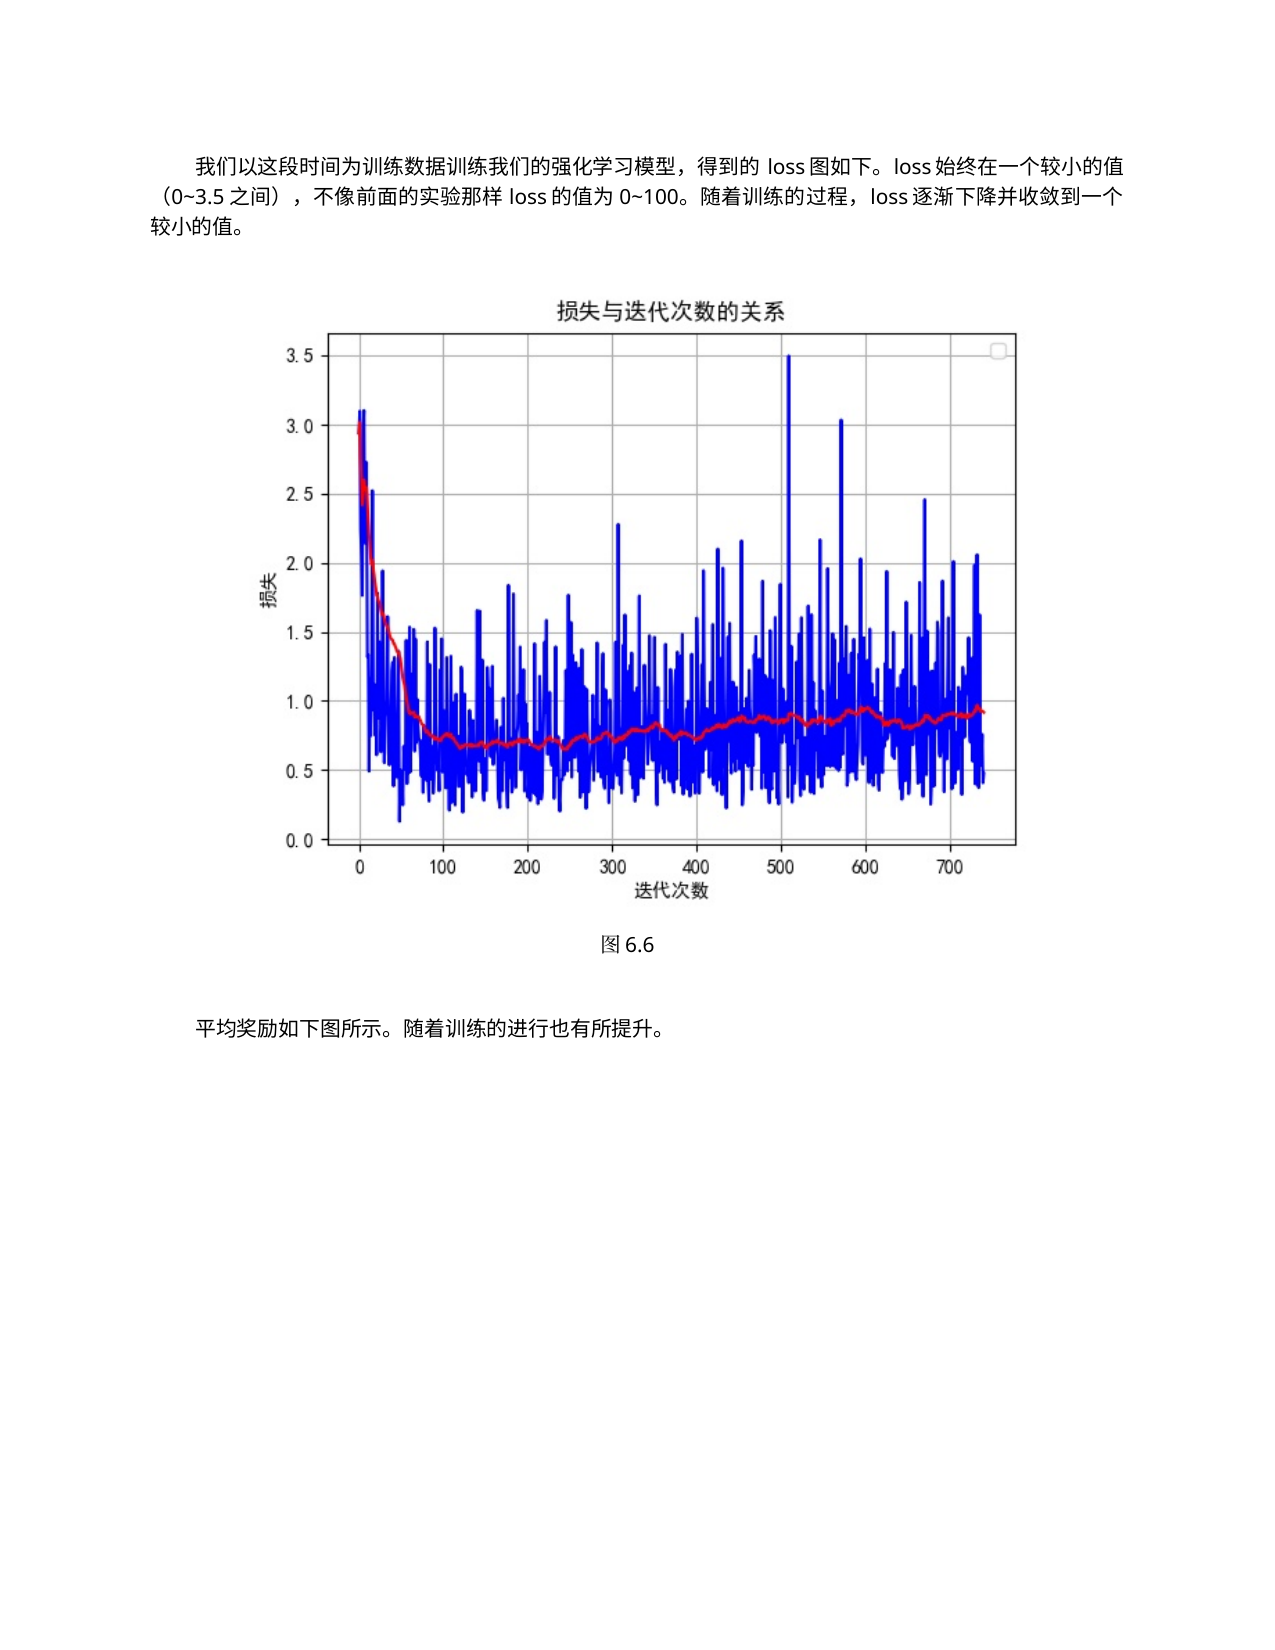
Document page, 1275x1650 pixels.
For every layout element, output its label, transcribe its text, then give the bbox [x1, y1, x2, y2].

text 平均奖励如下图所示。随着训练的进行也有所提升。 [150, 1012, 1125, 1042]
text 图6.6 [525, 930, 1125, 958]
picture [217, 253, 1103, 918]
text 我们以这段时间为训练数据训练我们的强化学习模型，得到的loss图如下。loss始终在一个较小的值（0~3.5之间），不像前面的实验那样loss的值为0~100。随着训练的过程，loss逐渐下降并收敛到一个较小的值。 [150, 150, 1125, 241]
